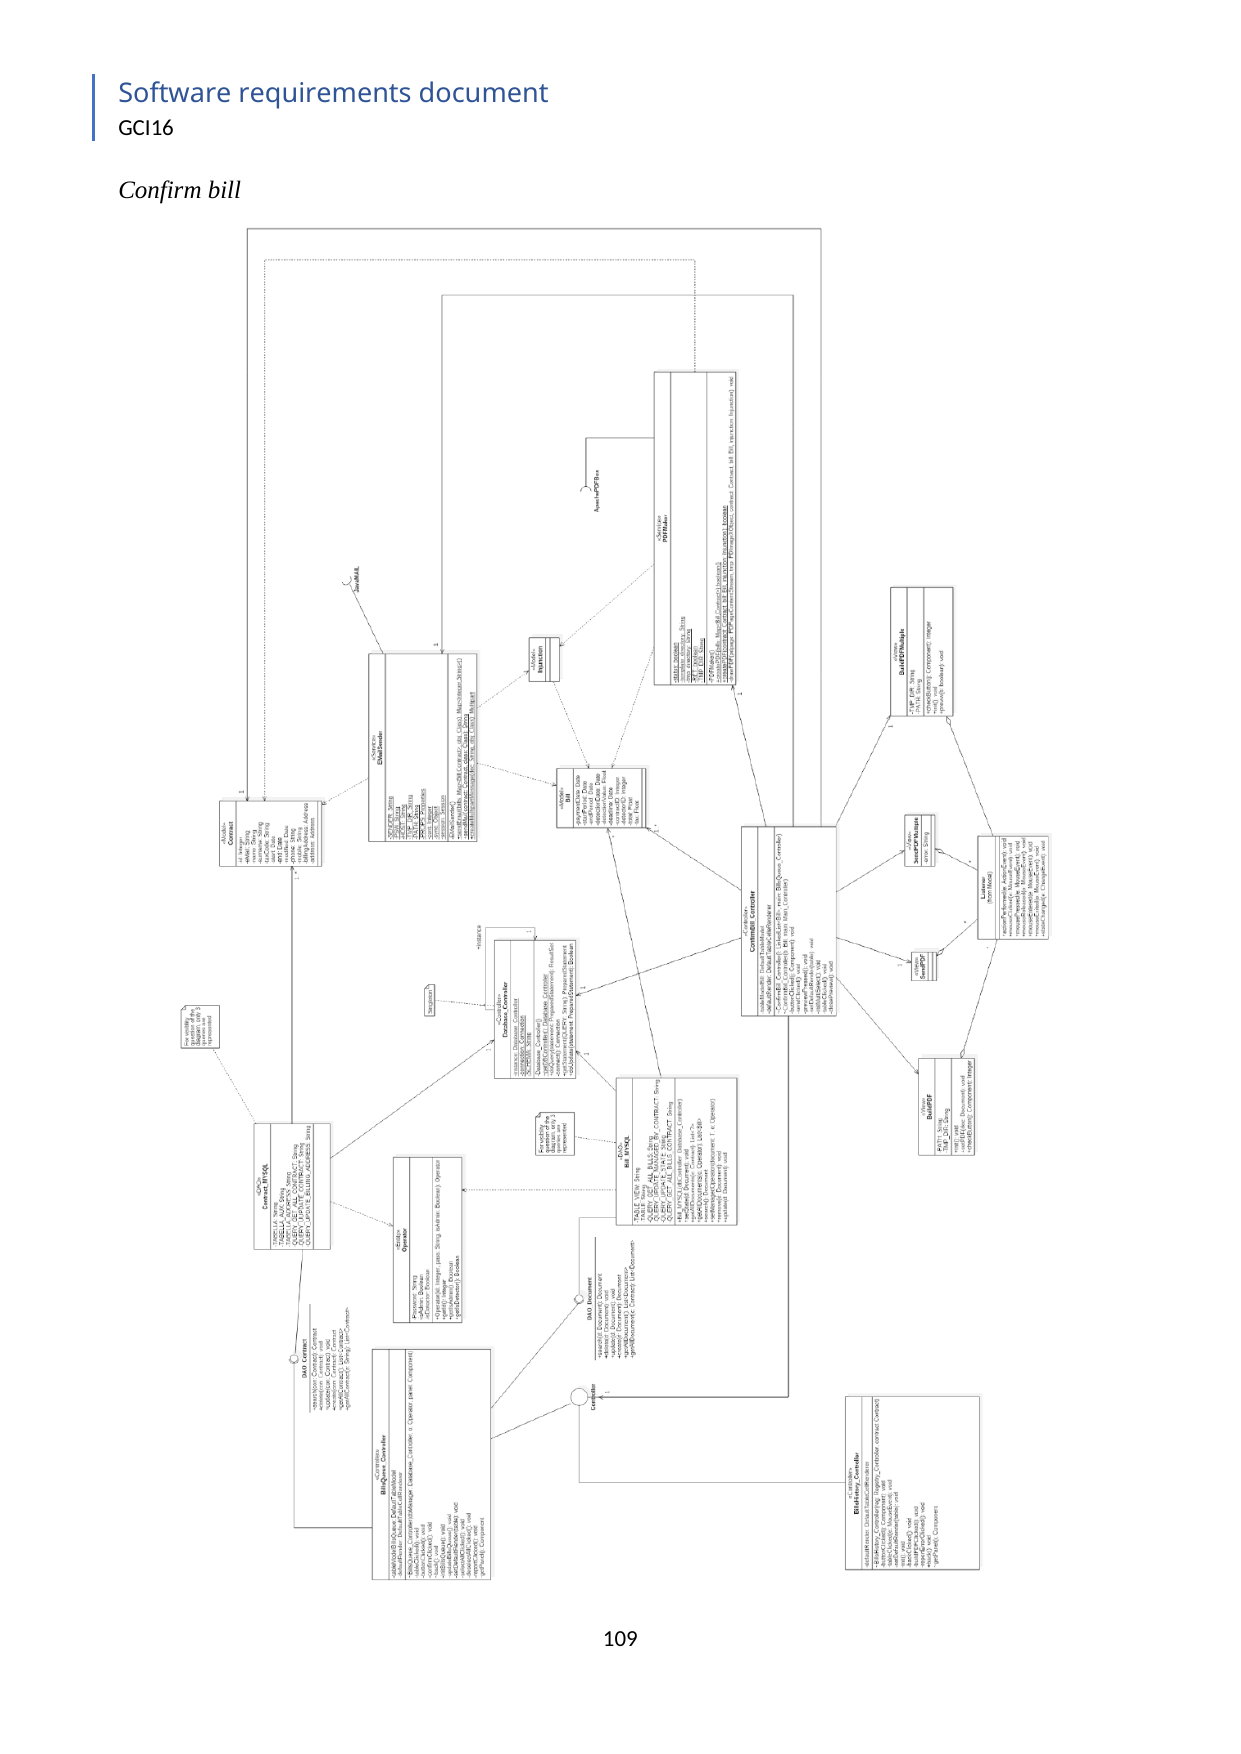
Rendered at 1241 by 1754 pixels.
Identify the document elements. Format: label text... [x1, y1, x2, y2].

subtitle Confirm bill [118, 175, 1122, 203]
picture [178, 212, 1065, 1584]
